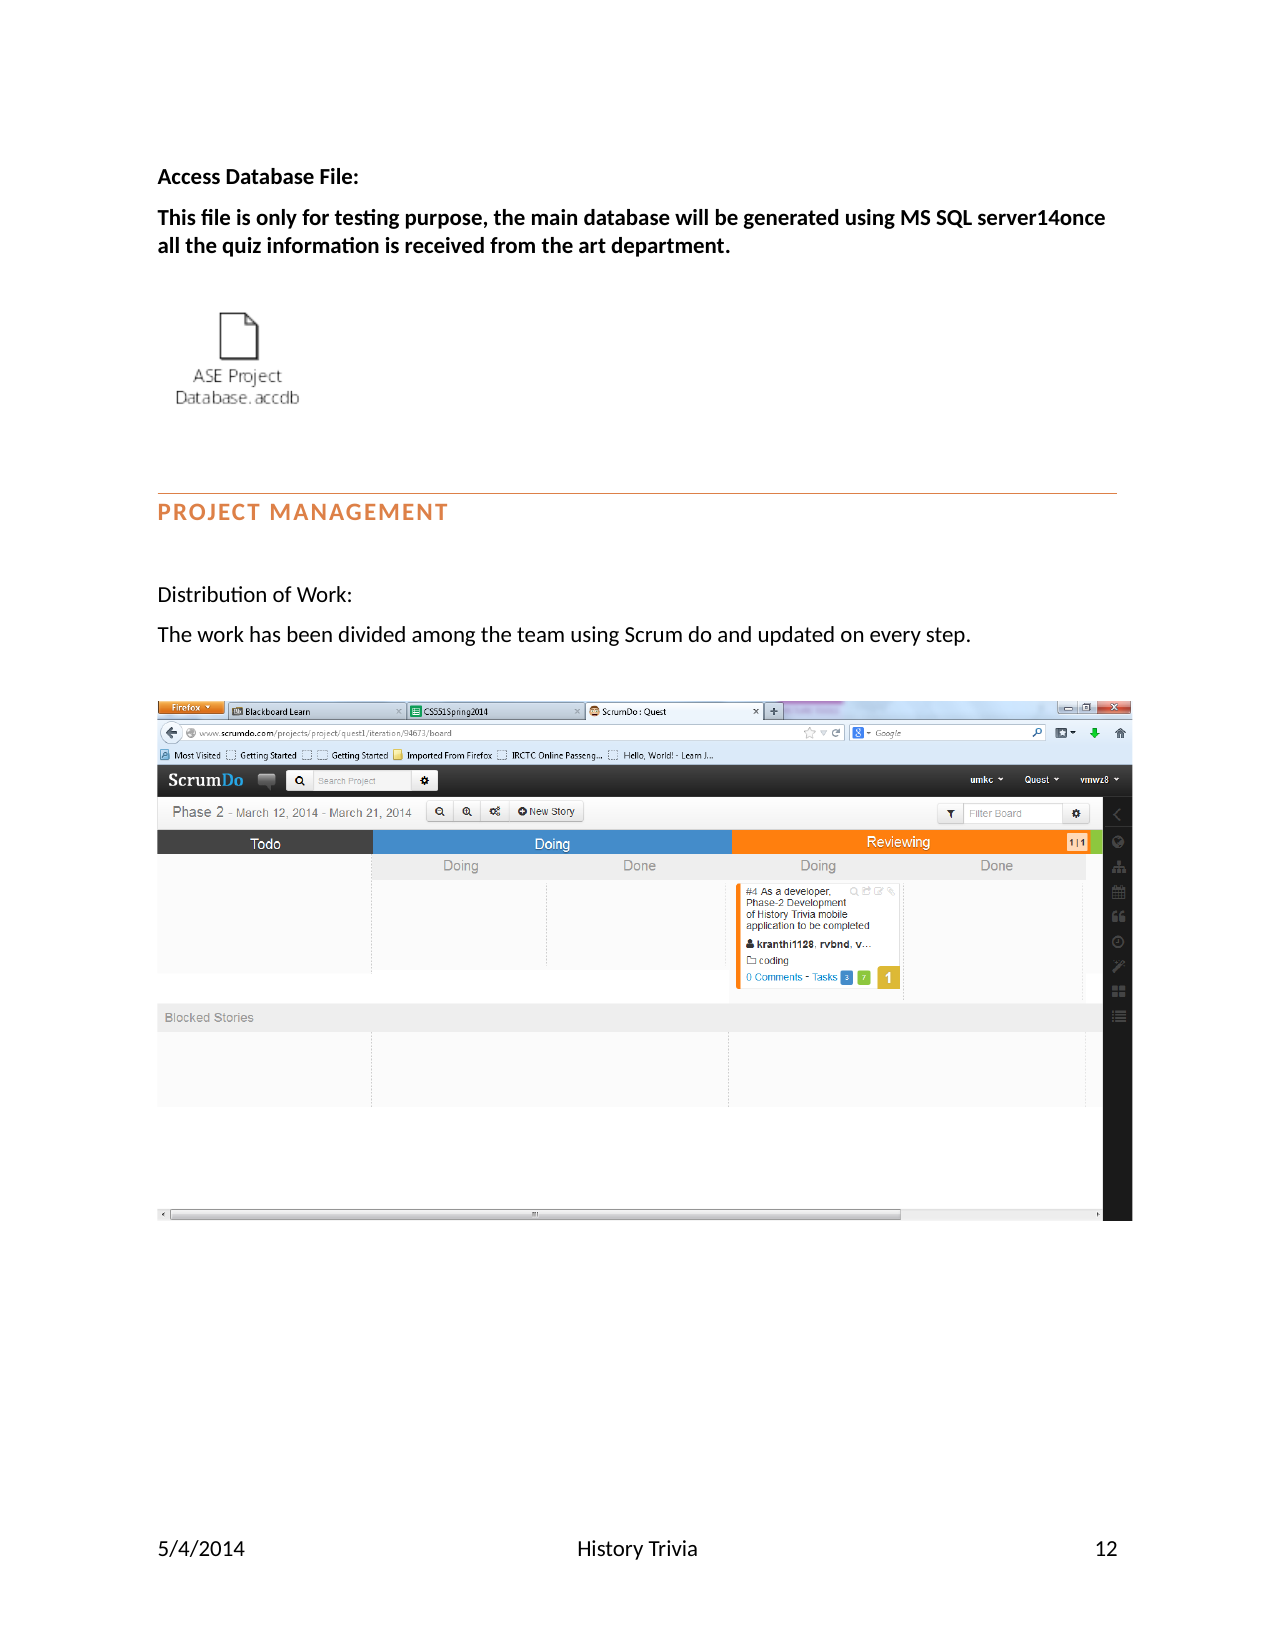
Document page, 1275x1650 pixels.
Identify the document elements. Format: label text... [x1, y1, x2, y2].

text The work has been divided among the team using Scrum do and updated on every step. [157, 620, 1117, 648]
text This file is only for testing purpose, the main database will be generated using MS SQL server14once all the quiz information is received from the art department. [157, 203, 1117, 259]
text Distribution of Work: [157, 580, 1117, 608]
picture [157, 701, 1133, 1221]
text Access Database File: [157, 162, 1117, 191]
subtitle Project Management [157, 494, 1117, 527]
